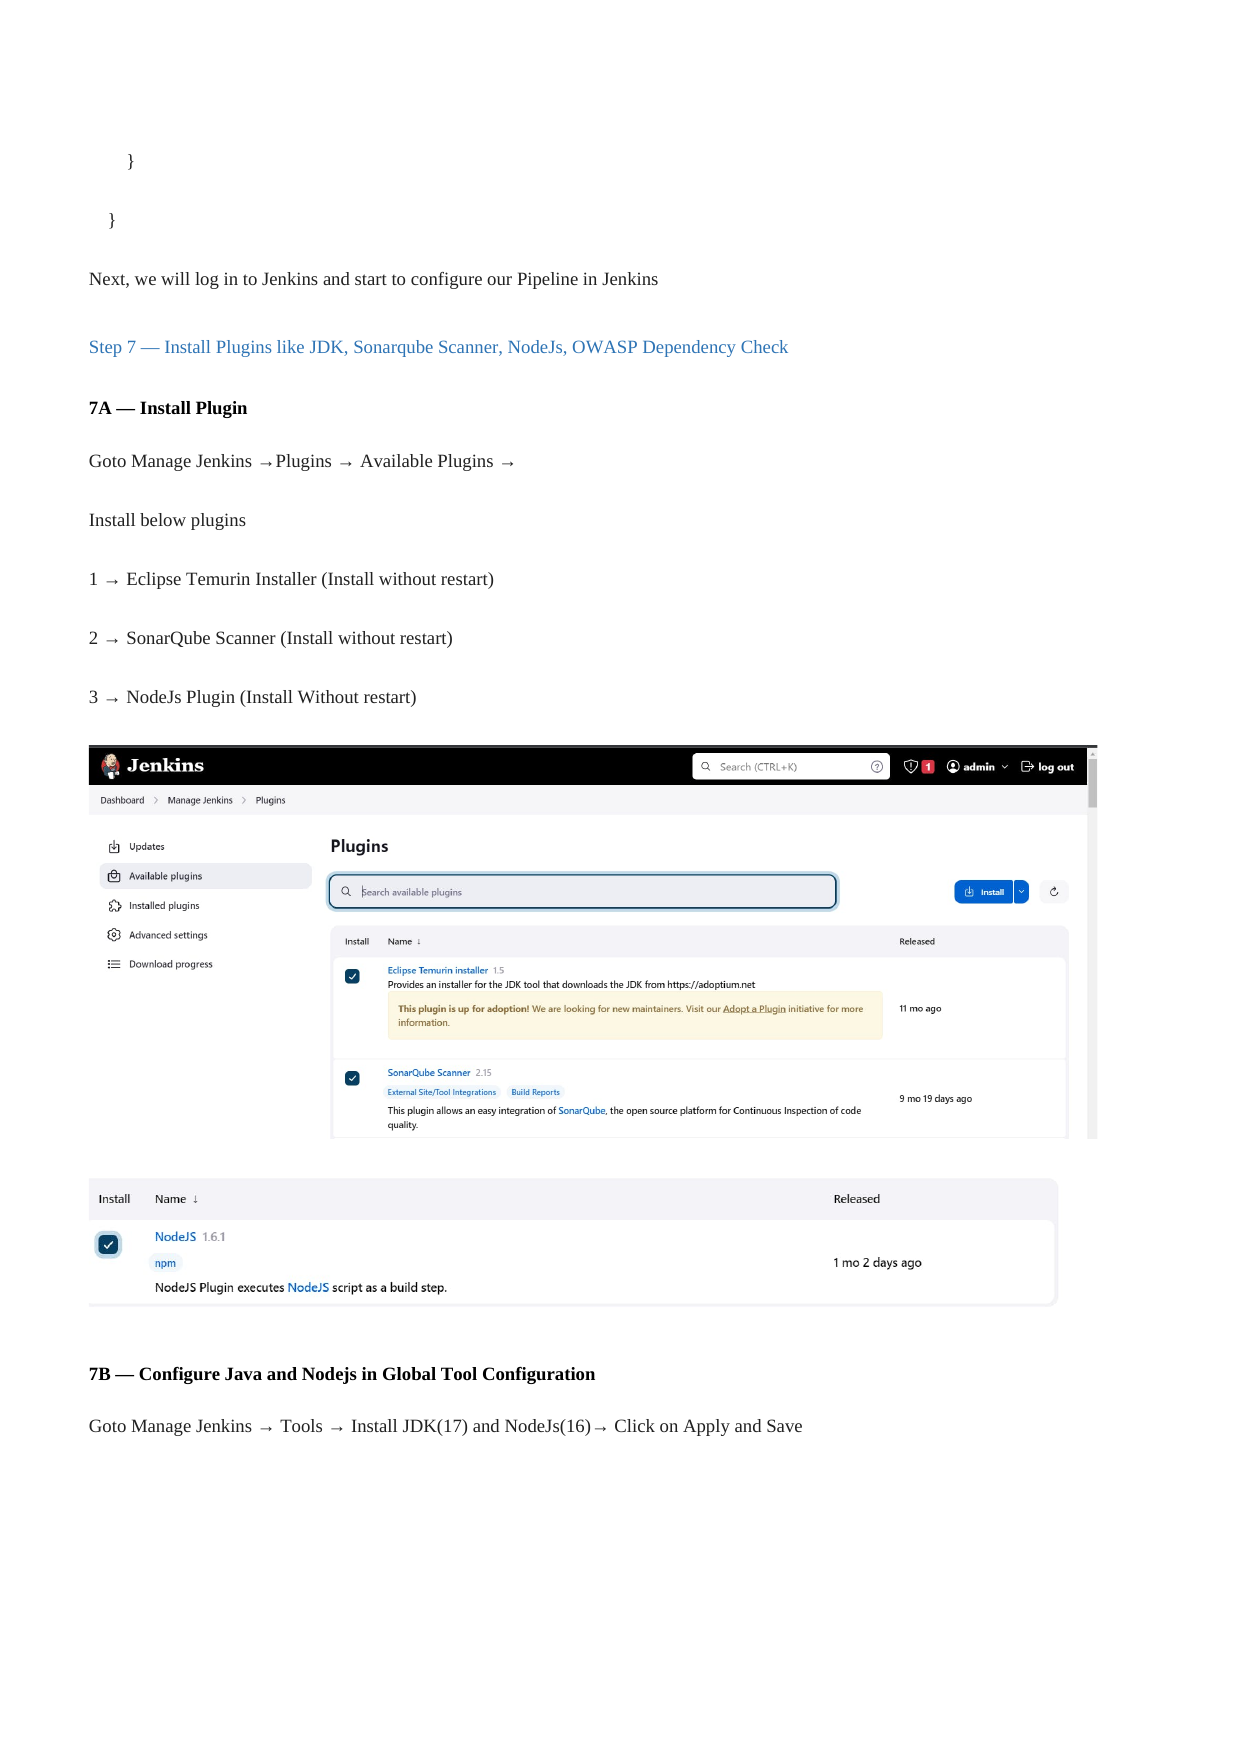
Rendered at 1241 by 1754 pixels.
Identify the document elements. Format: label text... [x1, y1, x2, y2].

text } [89, 150, 1090, 172]
subtitle 7A — Install Plugin [89, 388, 1090, 418]
text Install below plugins [89, 509, 1090, 530]
subtitle Step 7 — Install Plugins like JDK, Sonarqube Scanner, NodeJs, OWASP Dependency Check [89, 327, 1090, 357]
text Goto Manage Jenkins → Tools → Install JDK(17) and NodeJs(16)→ Click on Apply and Save [89, 1415, 1090, 1437]
text 3 → NodeJs Plugin (Install Without restart) [89, 686, 1090, 707]
text 2 → SonarQube Scanner (Install without restart) [89, 627, 1090, 648]
picture [88, 745, 1098, 1139]
text Goto Manage Jenkins →Plugins → Available Plugins → [89, 450, 1090, 471]
text 1 → Eclipse Temurin Installer (Install without restart) [89, 568, 1090, 589]
picture [88, 1176, 1067, 1317]
text } [89, 209, 1090, 231]
text Next, we will log in to Jenkins and start to configure our Pipeline in Jenkins [89, 268, 1090, 290]
subtitle 7B — Configure Java and Nodejs in Global Tool Configuration [89, 1354, 1090, 1384]
